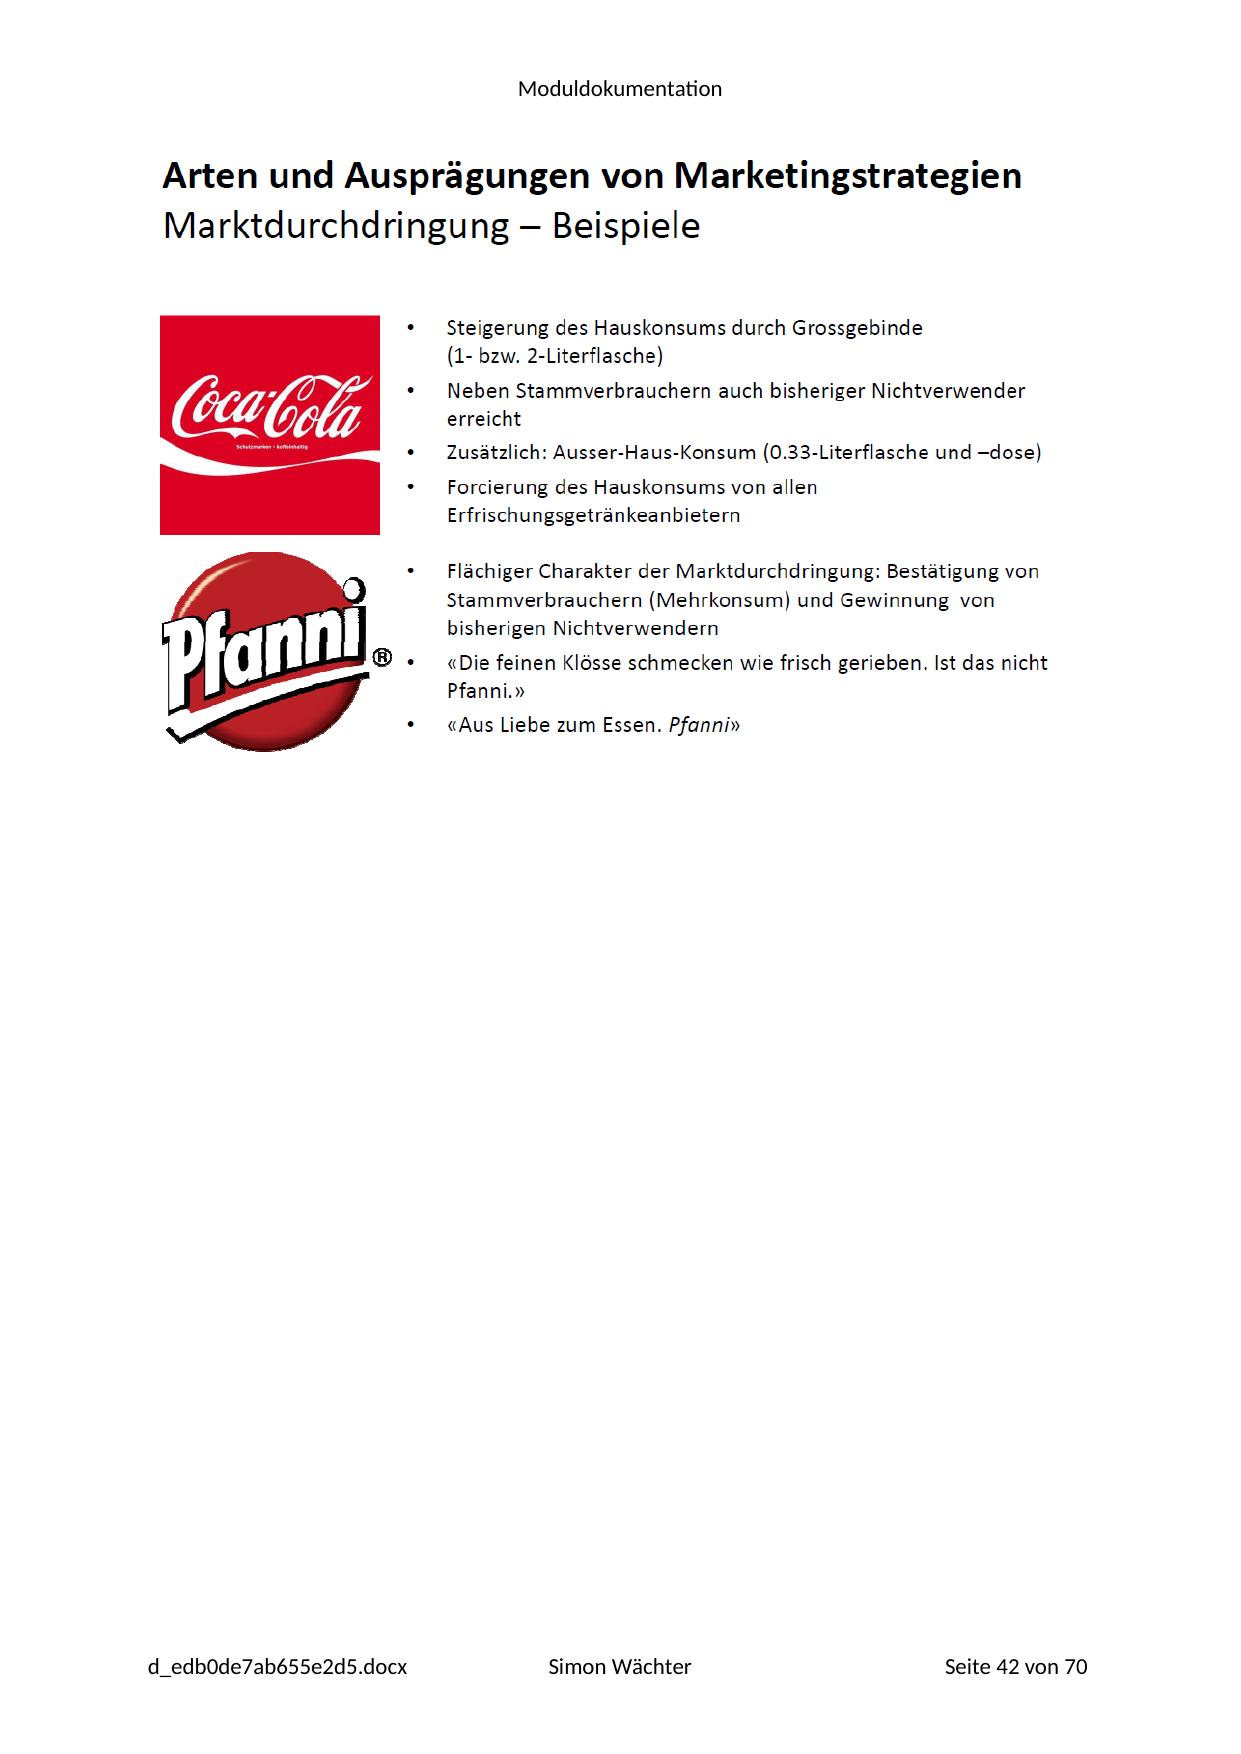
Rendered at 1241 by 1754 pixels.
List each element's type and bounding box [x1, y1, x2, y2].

picture [147, 147, 1093, 794]
